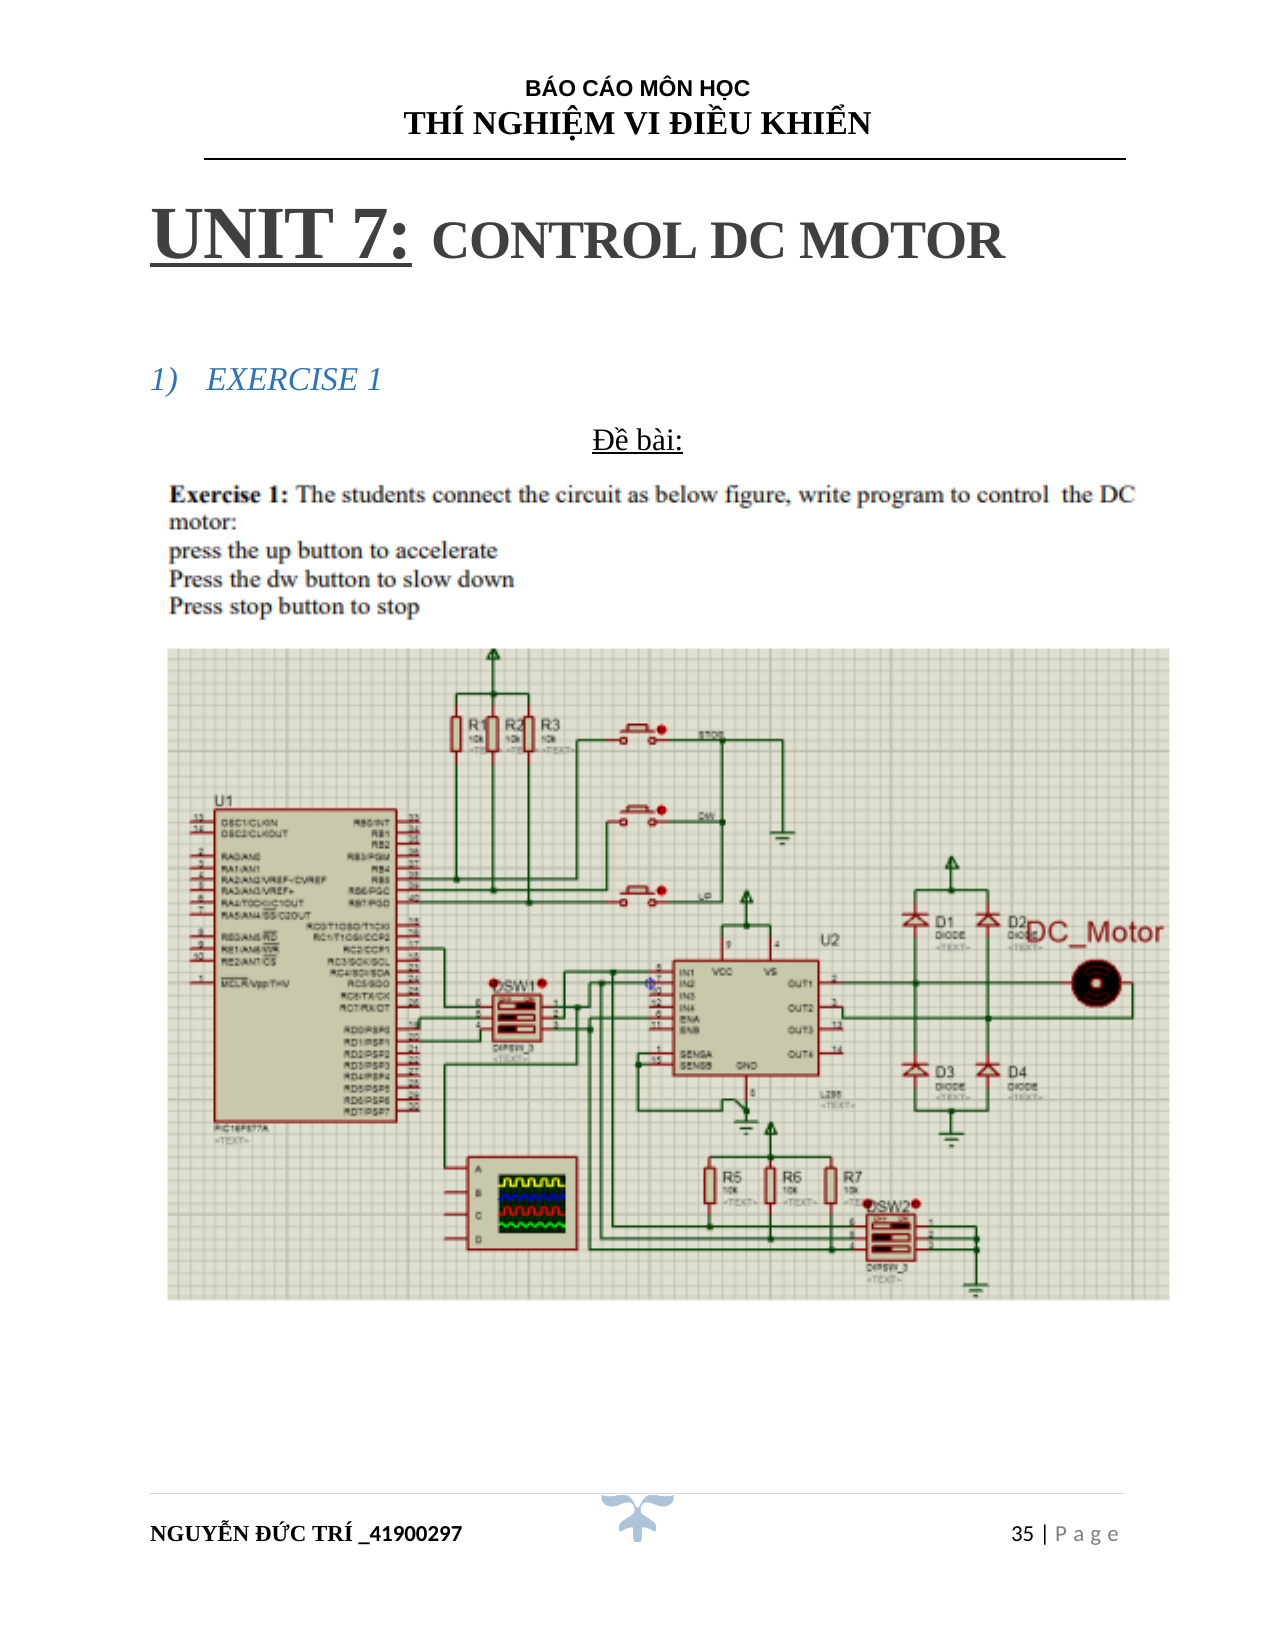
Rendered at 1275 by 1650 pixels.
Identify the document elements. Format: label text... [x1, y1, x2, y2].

subtitle EXERCISE 1 [150, 359, 1125, 398]
text Đề bài: [150, 421, 1125, 457]
title UNIT 7: CONTROL DC MOTOR [150, 188, 1125, 275]
picture [150, 476, 1196, 1322]
